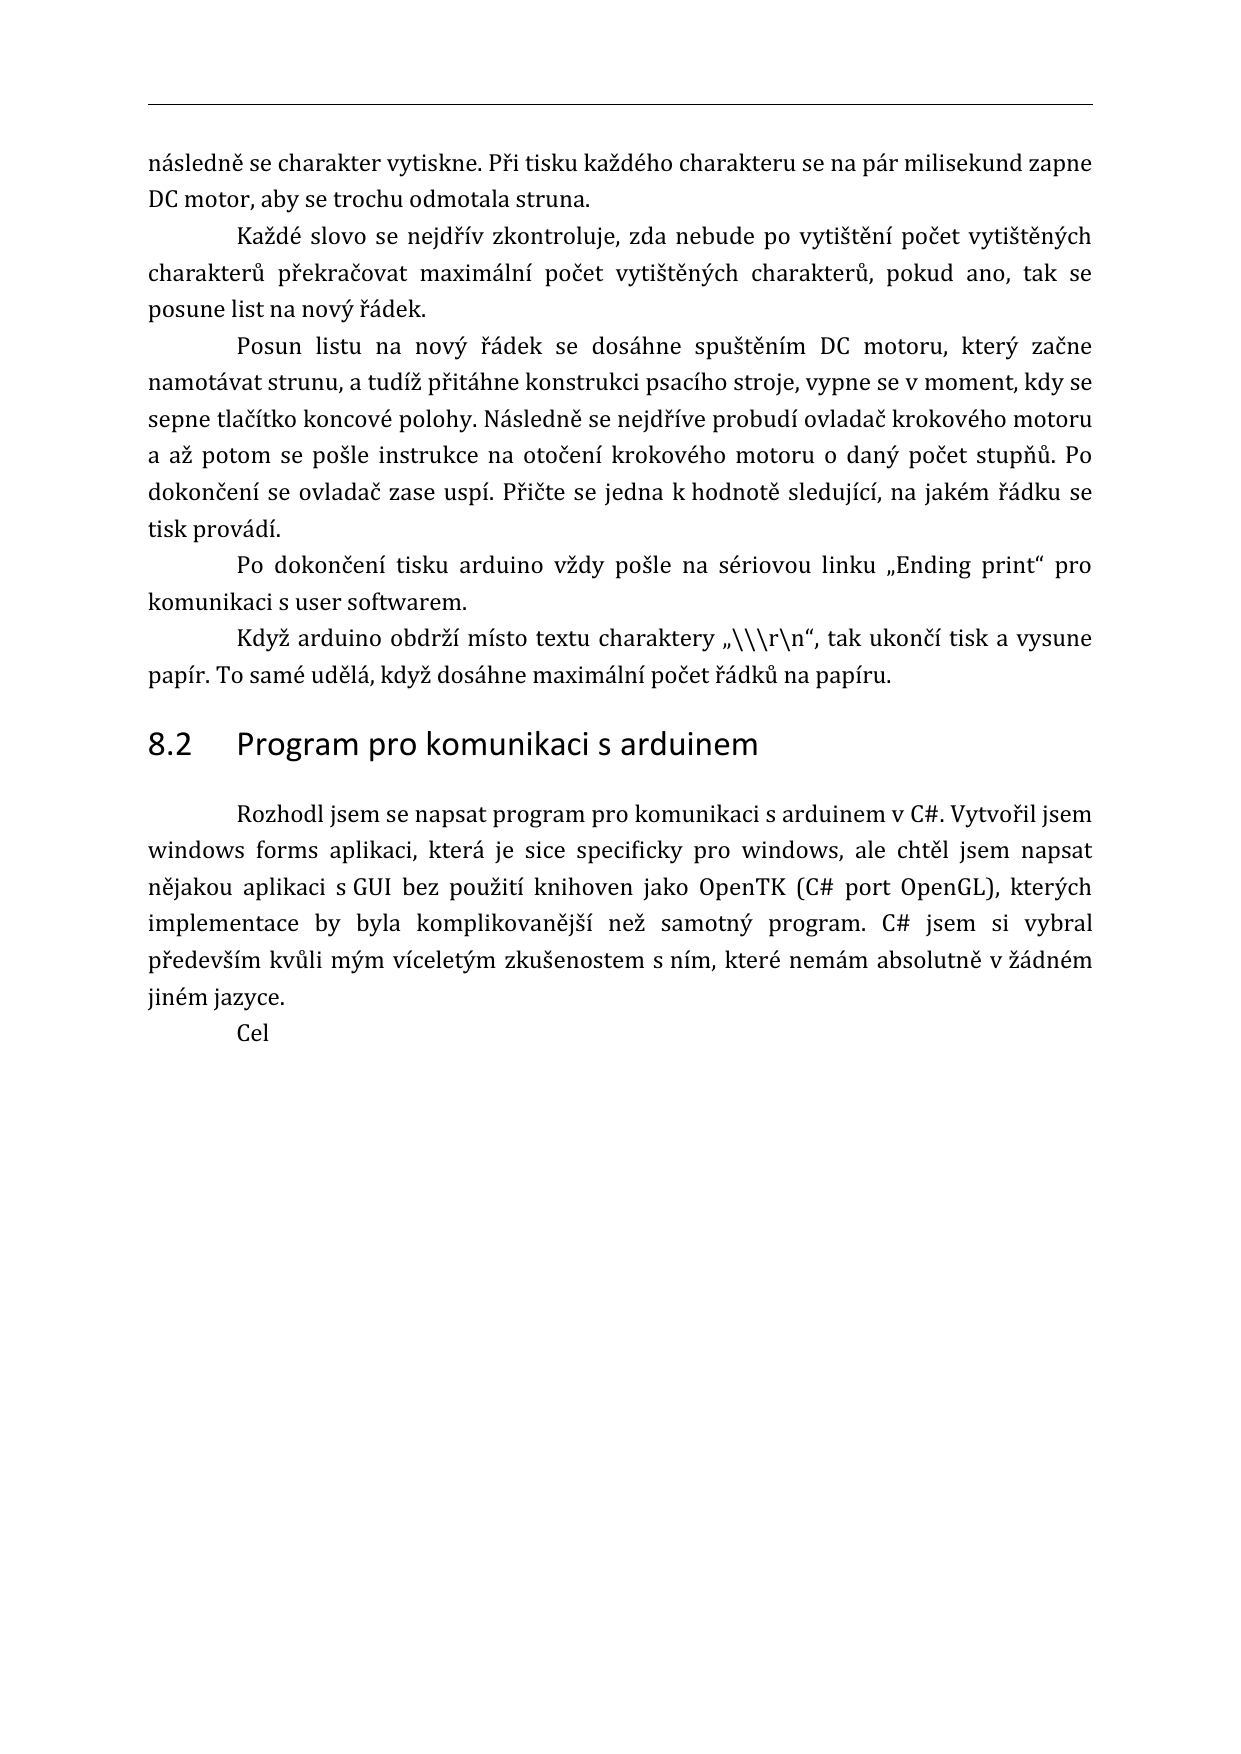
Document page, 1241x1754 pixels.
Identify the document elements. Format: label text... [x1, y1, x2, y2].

text Když arduino obdrží místo textu charaktery „\\\r\n“, tak ukončí tisk a vysune papír. To samé udělá, když dosáhne maximální počet řádků na papíru. [148, 623, 1093, 689]
subtitle Program pro komunikaci s arduinem [148, 721, 1093, 764]
text Každé slovo se nejdřív zkontroluje, zda nebude po vytištění počet vytištěných charakterů překračovat maximální počet vytištěných charakterů, pokud ano, tak se posune list na nový řádek. [148, 221, 1093, 323]
text Cel [148, 1018, 1093, 1047]
text Posun listu na nový řádek se dosáhne spuštěním DC motoru, který začne namotávat strunu, a tudíž přitáhne konstrukci psacího stroje, vypne se v moment, kdy se sepne tlačítko koncové polohy. Následně se nejdříve probudí ovladač krokového motoru a až potom se pošle instrukce na otočení krokového motoru o daný počet stupňů. Po dokončení se ovladač zase uspí. Přičte se jedna k hodnotě sledující, na jakém řádku se tisk provádí. [148, 330, 1093, 542]
text Rozhodl jsem se napsat program pro komunikaci s arduinem v C#. Vytvořil jsem windows forms aplikaci, která je sice specificky pro windows, ale chtěl jsem napsat nějakou aplikaci s GUI bez použití knihoven jako OpenTK (C# port OpenGL), kterých implementace by byla komplikovanější než samotný program. C# jsem si vybral především kvůli mým víceletým zkušenostem s ním, které nemám absolutně v žádném jiném jazyce. [148, 798, 1093, 1010]
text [148, 148, 1093, 213]
text Po dokončení tisku arduino vždy pošle na sériovou linku „Ending print“ pro komunikaci s user softwarem. [148, 550, 1093, 616]
